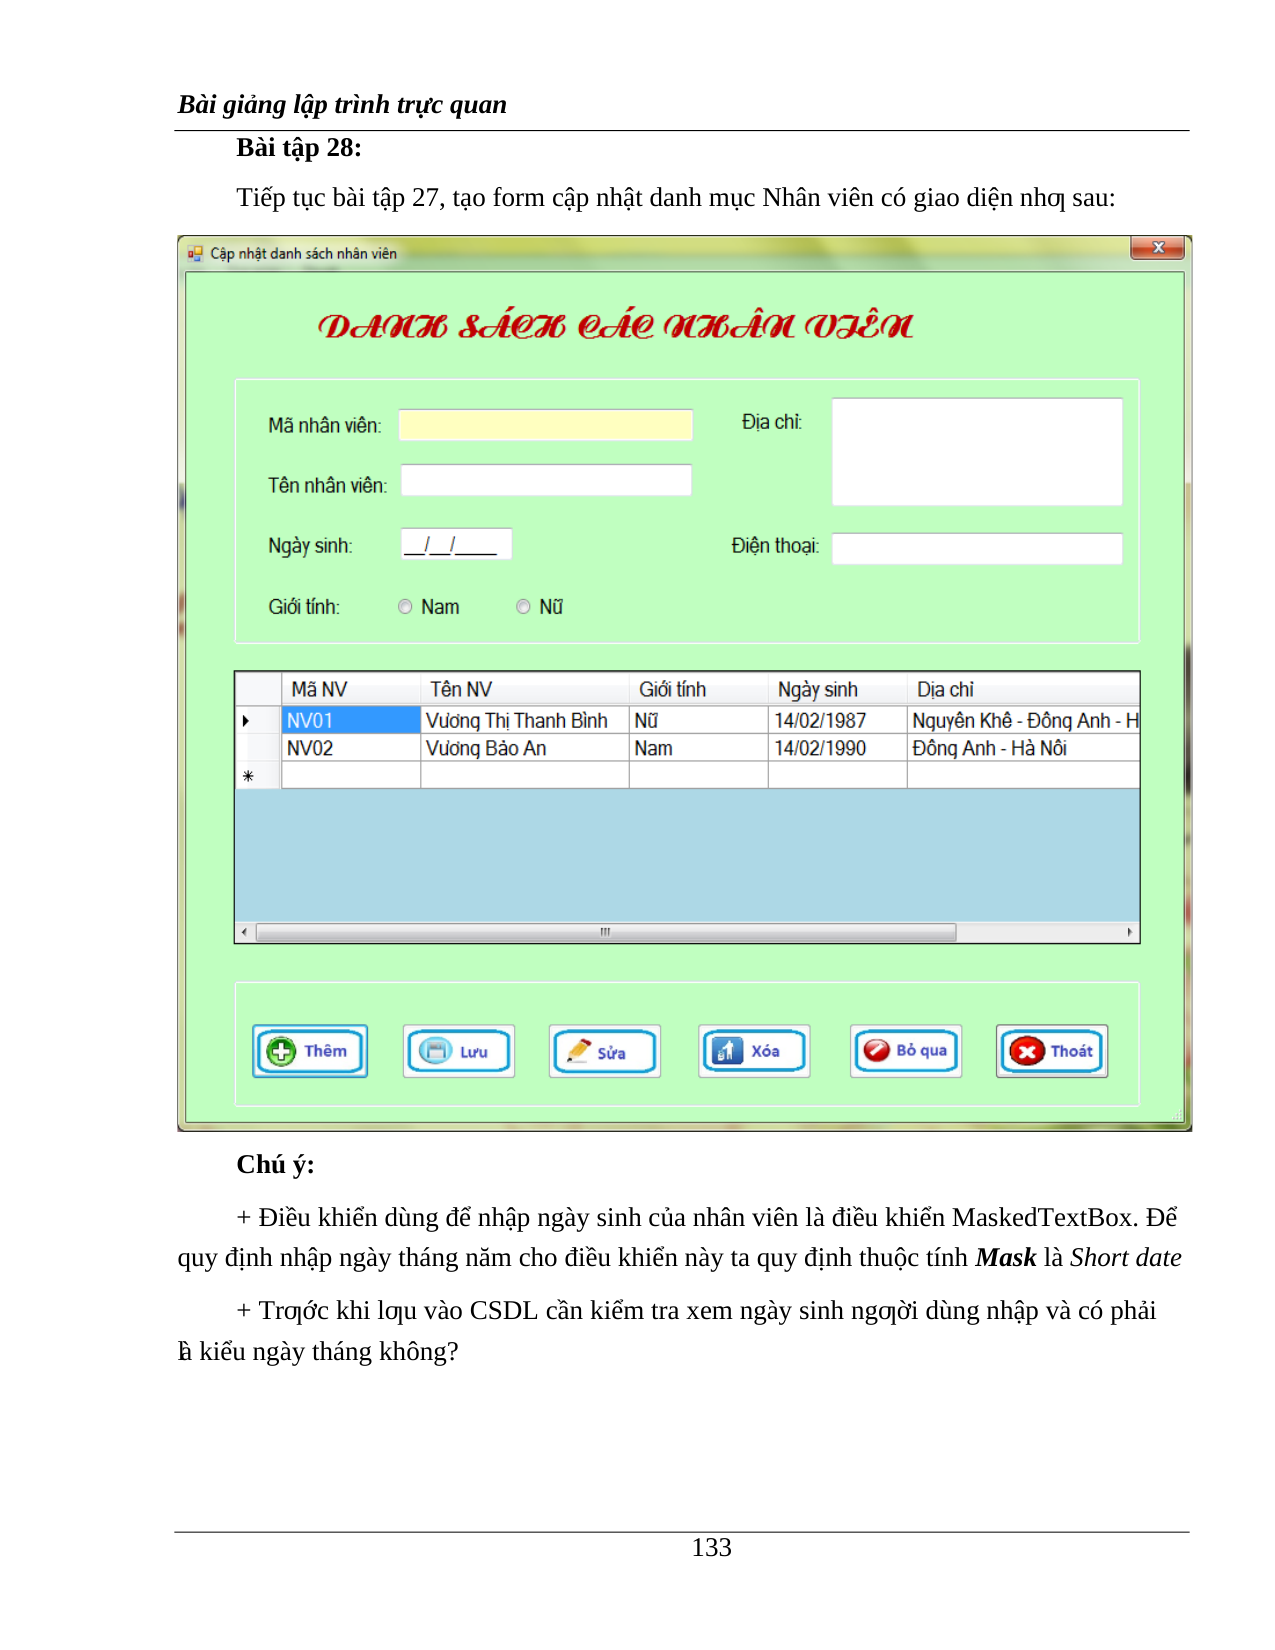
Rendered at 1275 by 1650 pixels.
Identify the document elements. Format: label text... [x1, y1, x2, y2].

text Tiếp tục bài tập 27, tạo form cập nhật danh mục Nhân viên có giao diện nhƣ sau: [236, 182, 1239, 213]
text + Điều khiển dùng để nhập ngày sinh của nhân viên là điều khiển MaskedTextBox. Để quy định nhập ngày tháng năm cho điều khiển này ta quy định thuộc tính Mask là Short date [177, 1201, 1184, 1272]
text + Trƣớc khi lƣu vào CSDL cần kiểm tra xem ngày sinh ngƣời dùng nhập và có phải là kiểu ngày tháng không? [177, 1294, 1171, 1366]
picture [177, 235, 1193, 1132]
